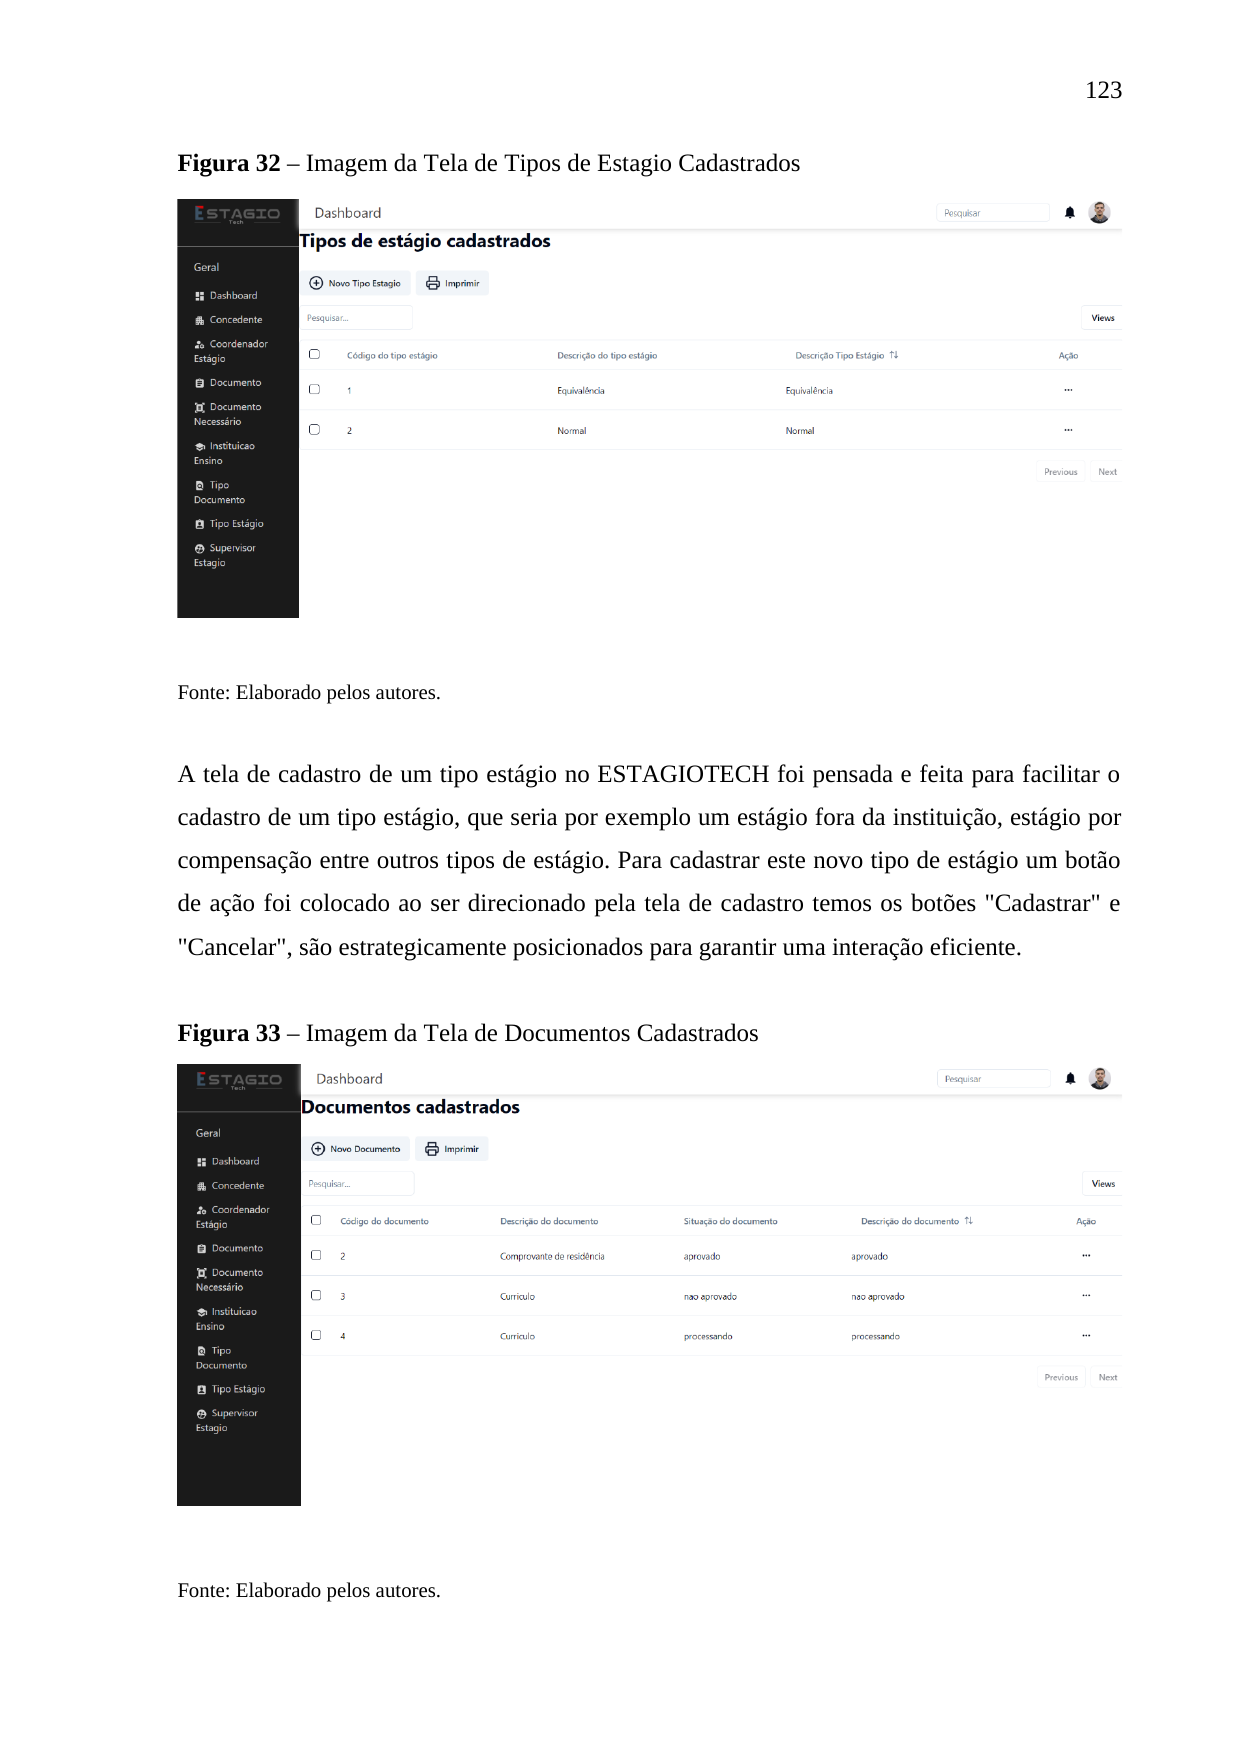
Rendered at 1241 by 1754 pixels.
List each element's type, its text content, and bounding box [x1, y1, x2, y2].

text Fonte: Elaborado pelos autores. [177, 680, 1122, 704]
text Figura 32 – Imagem da Tela de Tipos de Estagio Cadastrados [177, 148, 1122, 176]
text Fonte: Elaborado pelos autores. [177, 1577, 1122, 1602]
picture [177, 1064, 1123, 1506]
text A tela de cadastro de um tipo estágio no ESTAGIOTECH foi pensada e feita para facilitar o cadastro de um tipo estágio, que seria por exemplo um estágio fora da instituição, estágio por compensação entre outros tipos de estágio. Para cadastrar este novo tipo de estágio um botão de ação foi colocado ao ser direcionado pela tela de cadastro temos os botões "Cadastrar" e "Cancelar", são estrategicamente posicionados para garantir uma interação eficiente. [177, 759, 1122, 960]
picture [177, 199, 1123, 618]
text Figura 33 – Imagem da Tela de Documentos Cadastrados [177, 1018, 1122, 1047]
